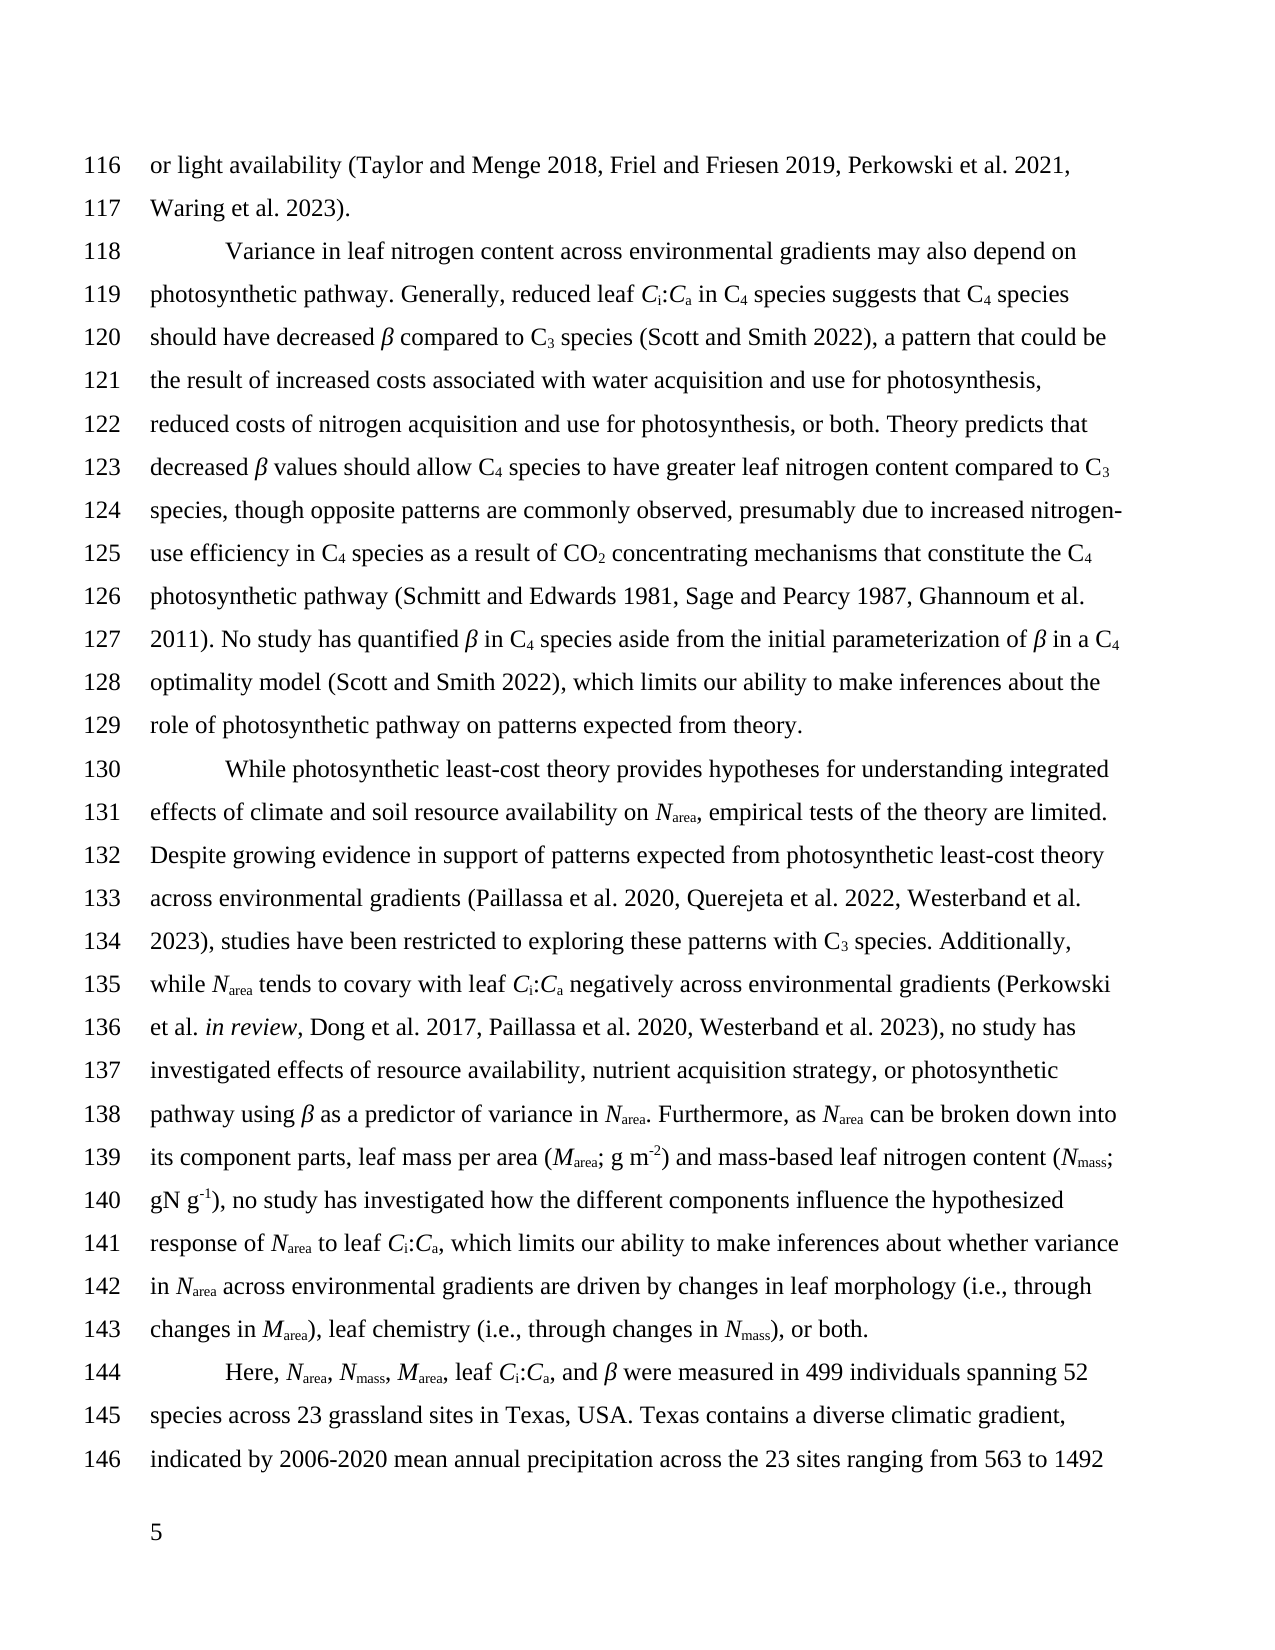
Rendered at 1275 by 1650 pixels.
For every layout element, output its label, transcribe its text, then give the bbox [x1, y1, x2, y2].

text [150, 150, 1125, 222]
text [150, 1357, 1125, 1472]
text Variance in leaf nitrogen content across environmental gradients may also depend on photosynthetic pathway. Generally, reduced leaf Ci:Ca in C4 species suggests that C4 species should have decreased β compared to C3 species (Scott and Smith 2022), a pattern that could be the result of increased costs associated with water acquisition and use for photosynthesis, reduced costs of nitrogen acquisition and use for photosynthesis, or both. Theory predicts that decreased β values should allow C4 species to have greater leaf nitrogen content compared to C3 species, though opposite patterns are commonly observed, presumably due to increased nitrogen-use efficiency in C4 species as a result of CO2 concentrating mechanisms that constitute the C4 photosynthetic pathway (Schmitt and Edwards 1981, Sage and Pearcy 1987, Ghannoum et al. 2011). No study has quantified β in C4 species aside from the initial parameterization of β in a C4 optimality model (Scott and Smith 2022), which limits our ability to make inferences about the role of photosynthetic pathway on patterns expected from theory. [150, 236, 1125, 739]
text While photosynthetic least-cost theory provides hypotheses for understanding integrated effects of climate and soil resource availability on Narea, empirical tests of the theory are limited. Despite growing evidence in support of patterns expected from photosynthetic least-cost theory across environmental gradients (Paillassa et al. 2020, Querejeta et al. 2022, Westerband et al. 2023), studies have been restricted to exploring these patterns with C3 species. Additionally, while Narea tends to covary with leaf Ci:Ca negatively across environmental gradients (Perkowski et al. in review, Dong et al. 2017, Paillassa et al. 2020, Westerband et al. 2023), no study has investigated effects of resource availability, nutrient acquisition strategy, or photosynthetic pathway using β as a predictor of variance in Narea. Furthermore, as Narea can be broken down into its component parts, leaf mass per area (Marea; g m-2) and mass-based leaf nitrogen content (Nmass; gN g-1), no study has investigated how the different components influence the hypothesized response of Narea to leaf Ci:Ca, which limits our ability to make inferences about whether variance in Narea across environmental gradients are driven by changes in leaf morphology (i.e., through changes in Marea), leaf chemistry (i.e., through changes in Nmass), or both. [150, 754, 1125, 1343]
